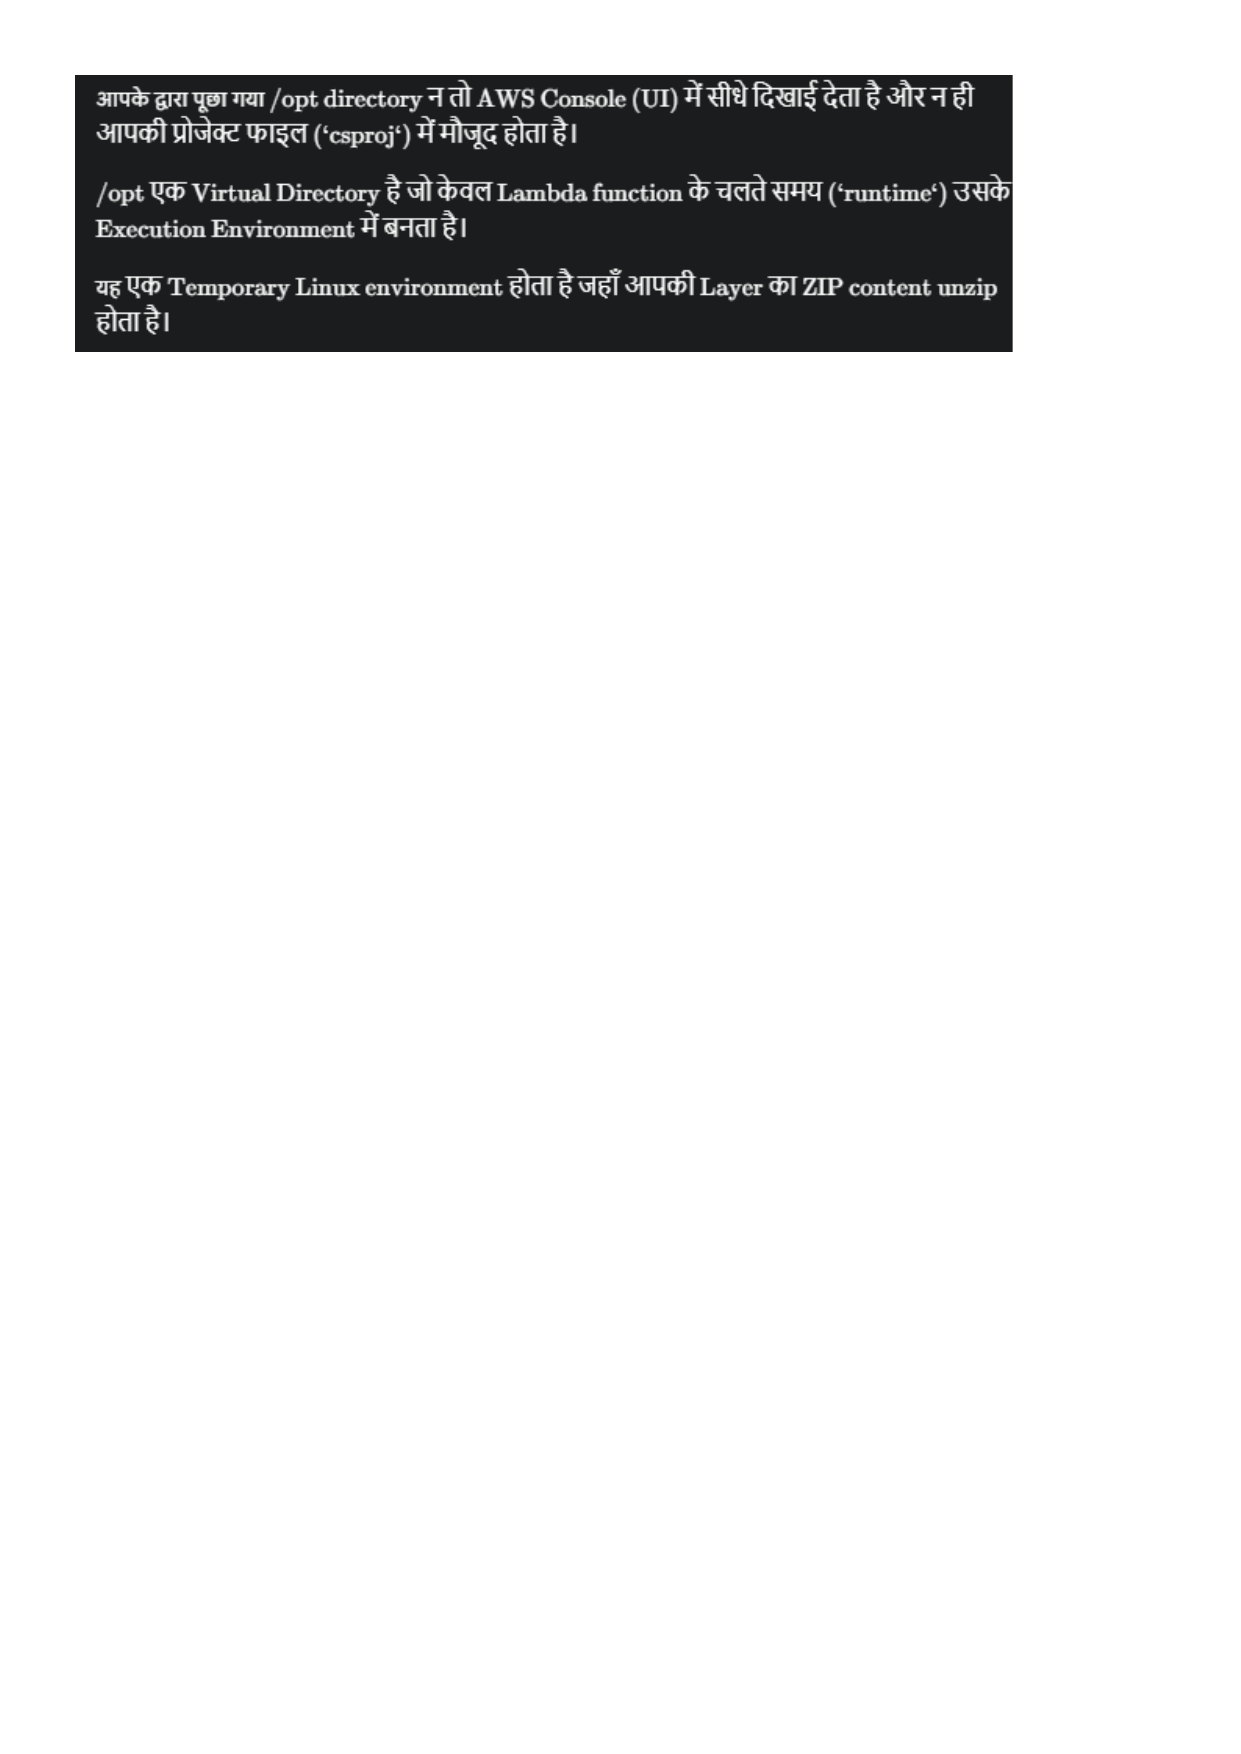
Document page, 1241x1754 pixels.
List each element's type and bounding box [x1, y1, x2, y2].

picture [75, 75, 1013, 352]
